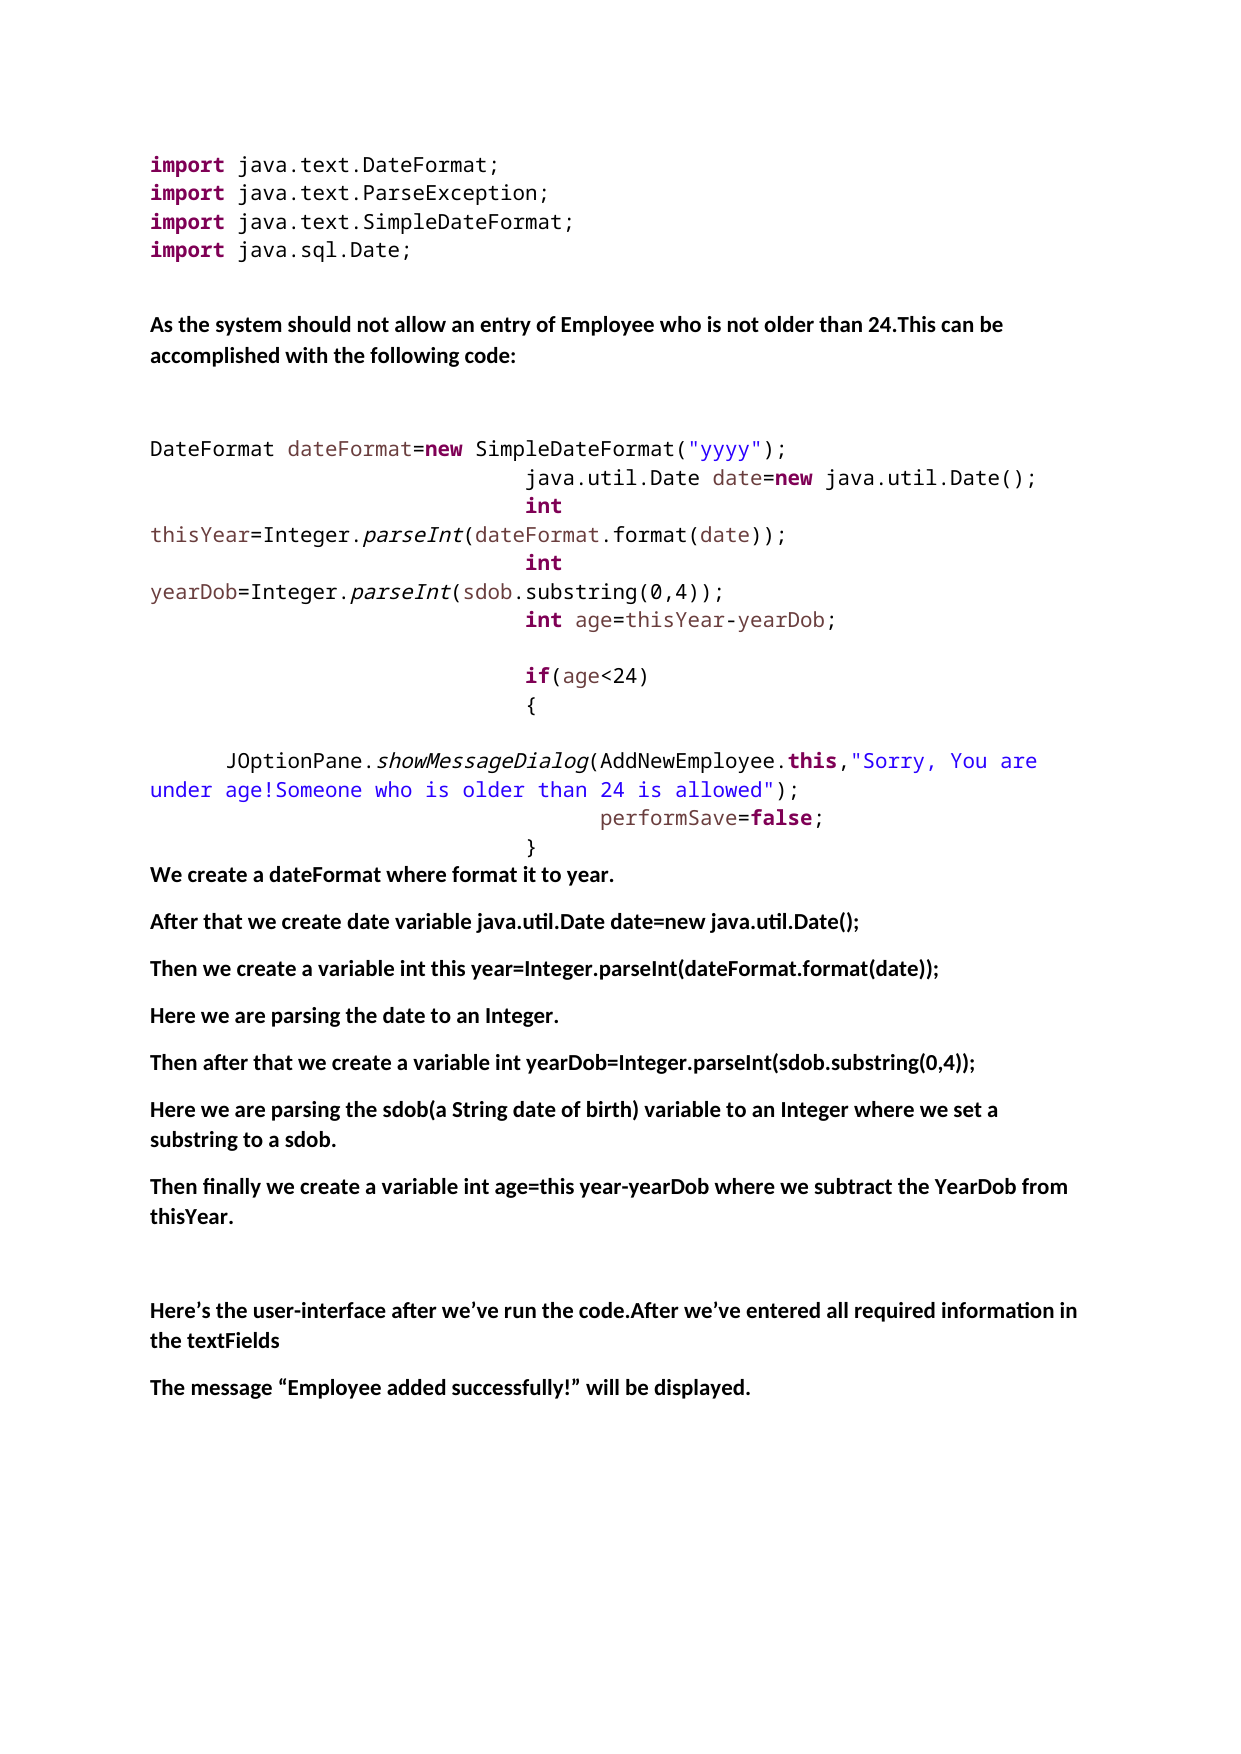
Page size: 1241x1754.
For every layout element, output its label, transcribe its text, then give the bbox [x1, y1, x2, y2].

text int age=thisYear-yearDob; [150, 605, 1090, 634]
text As the system should not allow an entry of Employee who is not older than 24.This can be accomplished with the following code: [150, 311, 1090, 369]
text After that we create date variable java.util.Date date=new java.util.Date(); [150, 907, 1090, 935]
text import java.text.DateFormat; [150, 150, 1090, 178]
text We create a dateFormat where format it to year. [150, 860, 1090, 888]
text The message “Employee added successfully!” will be displayed. [150, 1373, 1090, 1401]
text int thisYear=Integer.parseInt(dateFormat.format(date)); [150, 491, 1090, 548]
text Here we are parsing the date to an Integer. [150, 1001, 1090, 1029]
text if(age<24) [150, 662, 1090, 690]
text Then we create a variable int this year=Integer.parseInt(dateFormat.format(date)); [150, 954, 1090, 982]
text performSave=false; [150, 803, 1090, 832]
text { [150, 690, 1090, 718]
text import java.text.ParseException; [150, 178, 1090, 207]
text Here we are parsing the sdob(a String date of birth) variable to an Integer where we set a substring to a sdob. [150, 1095, 1090, 1153]
text int yearDob=Integer.parseInt(sdob.substring(0,4)); [150, 548, 1090, 605]
text java.util.Date date=new java.util.Date(); [150, 463, 1090, 491]
text Then after that we create a variable int yearDob=Integer.parseInt(sdob.substring(0,4)); [150, 1048, 1090, 1076]
text JOptionPane.showMessageDialog(AddNewEmployee.this,"Sorry, You are under age!Someone who is older than 24 is allowed"); [150, 718, 1090, 803]
text } [150, 832, 1090, 860]
text Here’s the user-interface after we’ve run the code.After we’ve entered all required information in the textFields [150, 1296, 1090, 1354]
text Then finally we create a variable int age=this year-yearDob where we subtract the YearDob from thisYear. [150, 1172, 1090, 1230]
text DateFormat dateFormat=new SimpleDateFormat("yyyy"); [150, 434, 1090, 463]
text import java.sql.Date; [150, 235, 1090, 264]
text import java.text.SimpleDateFormat; [150, 207, 1090, 235]
